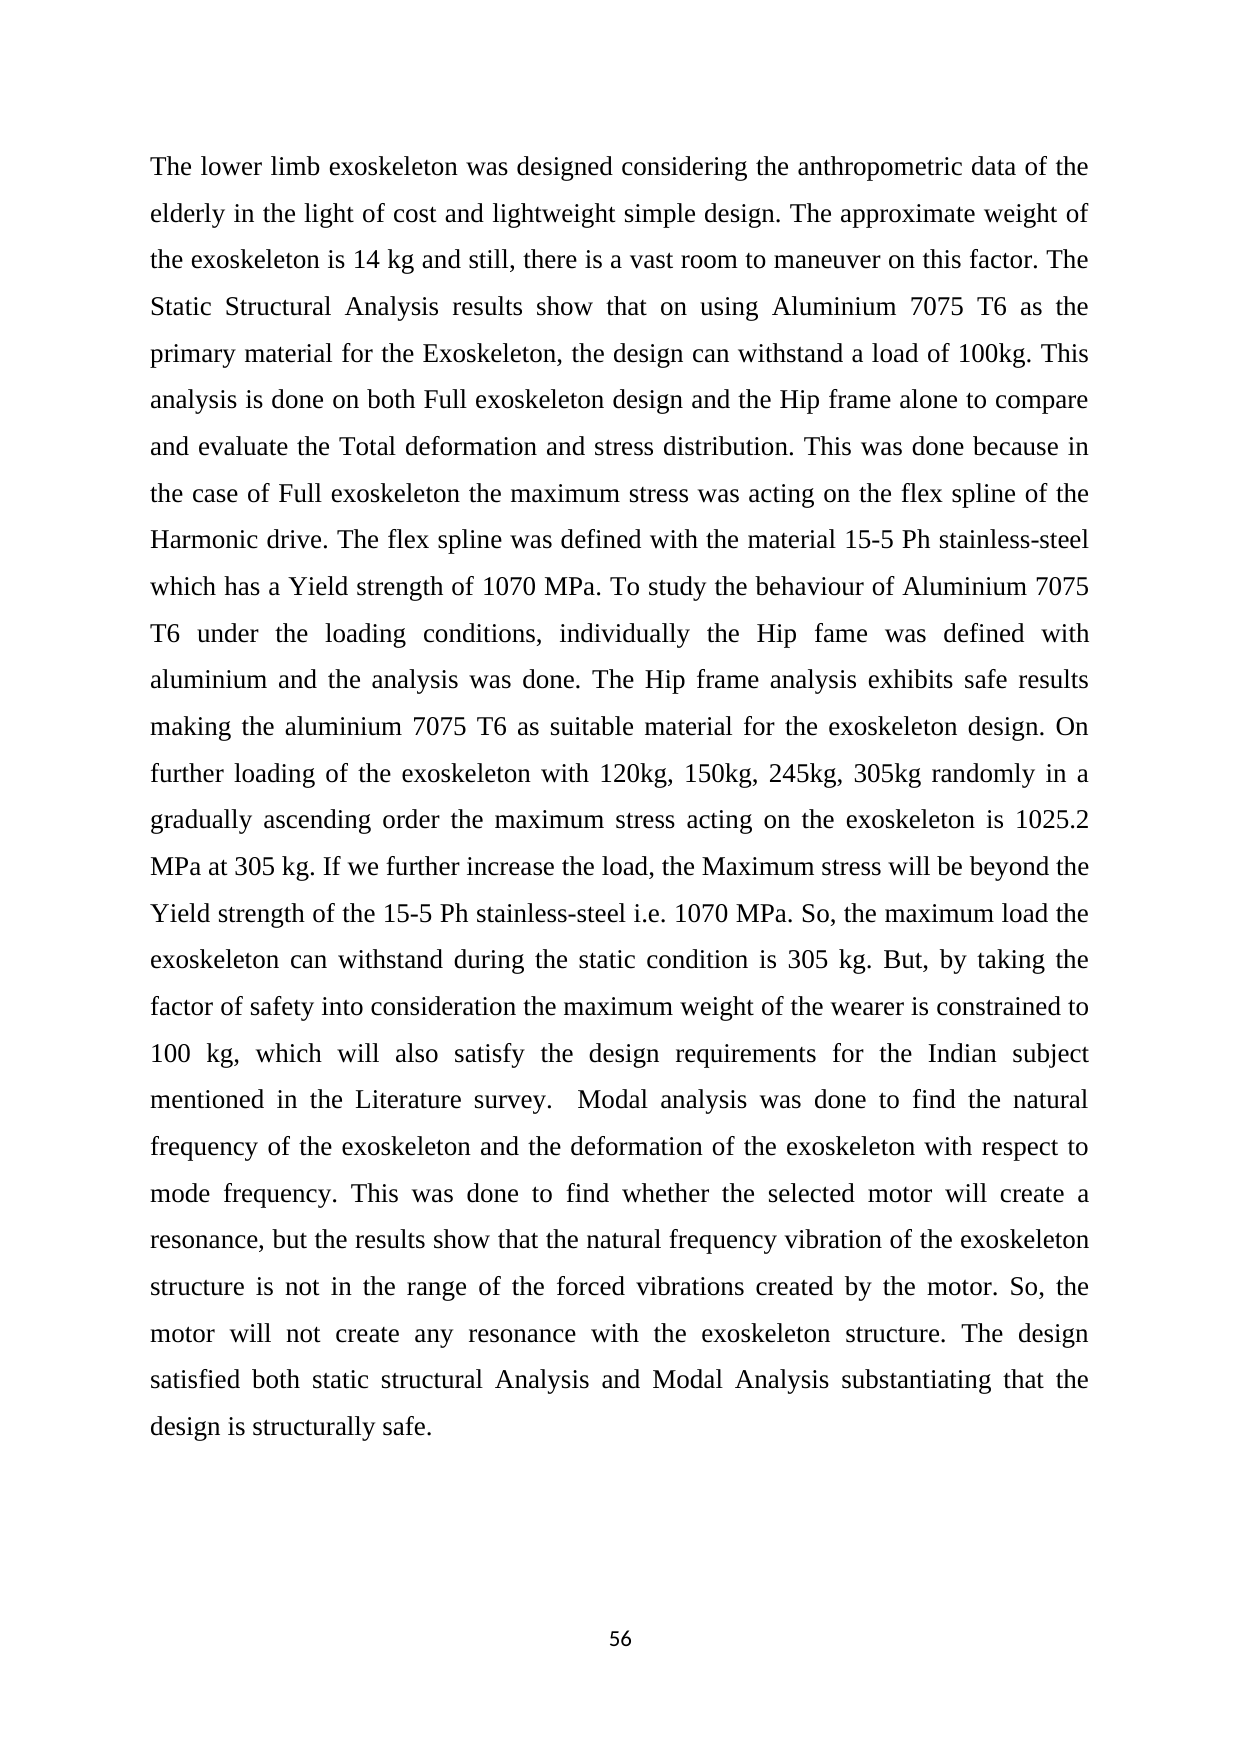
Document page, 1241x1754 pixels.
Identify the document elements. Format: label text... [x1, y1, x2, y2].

text The lower limb exoskeleton was designed considering the anthropometric data of the elderly in the light of cost and lightweight simple design. The approximate weight of the exoskeleton is 14 kg and still, there is a vast room to maneuver on this factor. The Static Structural Analysis results show that on using Aluminium 7075 T6 as the primary material for the Exoskeleton, the design can withstand a load of 100kg. This analysis is done on both Full exoskeleton design and the Hip frame alone to compare and evaluate the Total deformation and stress distribution. This was done because in the case of Full exoskeleton the maximum stress was acting on the flex spline of the Harmonic drive. The flex spline was defined with the material 15-5 Ph stainless-steel which has a Yield strength of 1070 MPa. To study the behaviour of Aluminium 7075 T6 under the loading conditions, individually the Hip fame was defined with aluminium and the analysis was done. The Hip frame analysis exhibits safe results making the aluminium 7075 T6 as suitable material for the exoskeleton design. On further loading of the exoskeleton with 120kg, 150kg, 245kg, 305kg randomly in a gradually ascending order the maximum stress acting on the exoskeleton is 1025.2 MPa at 305 kg. If we further increase the load, the Maximum stress will be beyond the Yield strength of the 15-5 Ph stainless-steel i.e. 1070 MPa. So, the maximum load the exoskeleton can withstand during the static condition is 305 kg. But, by taking the factor of safety into consideration the maximum weight of the wearer is constrained to 100 kg, which will also satisfy the design requirements for the Indian subject mentioned in the Literature survey. Modal analysis was done to find the natural frequency of the exoskeleton and the deformation of the exoskeleton with respect to mode frequency. This was done to find whether the selected motor will create a resonance, but the results show that the natural frequency vibration of the exoskeleton structure is not in the range of the forced vibrations created by the motor. So, the motor will not create any resonance with the exoskeleton structure. The design satisfied both static structural Analysis and Modal Analysis substantiating that the design is structurally safe. [150, 150, 1090, 1441]
